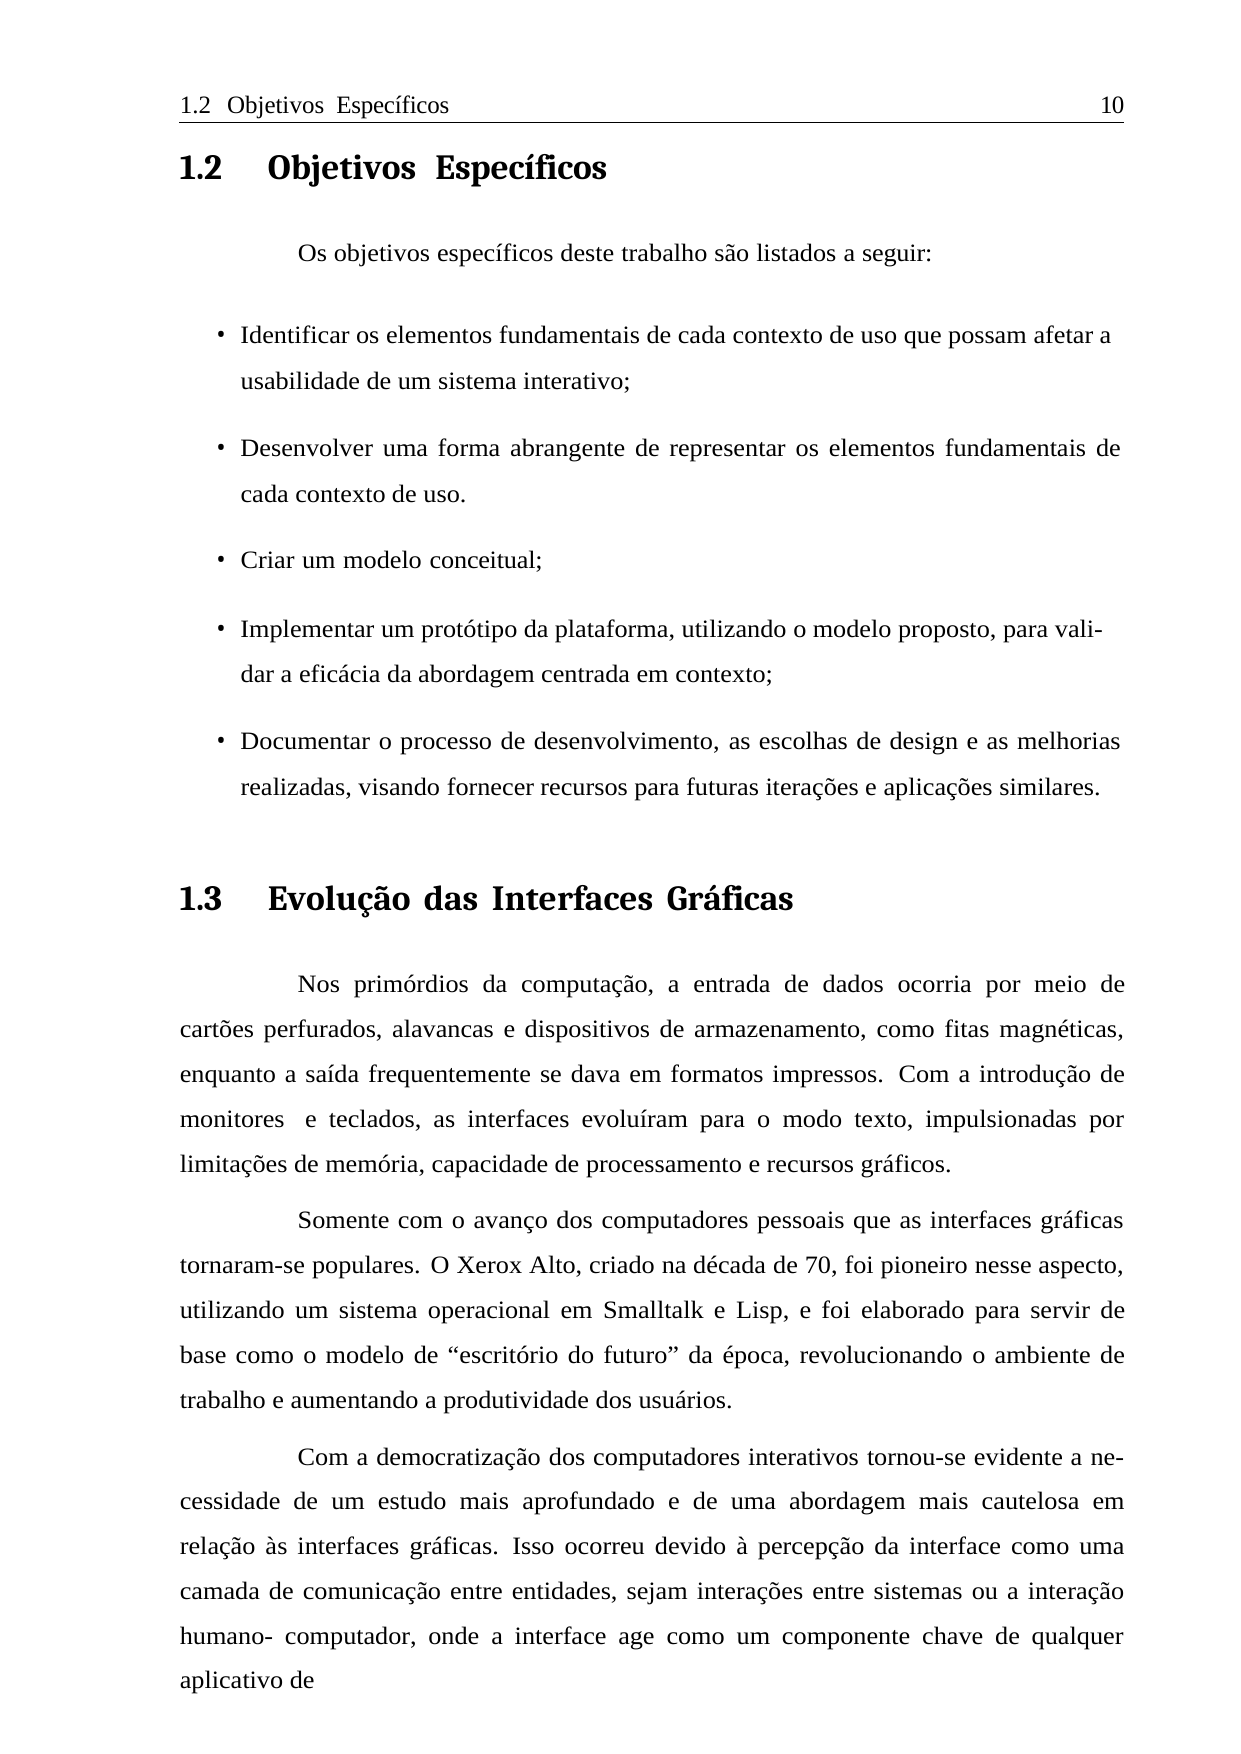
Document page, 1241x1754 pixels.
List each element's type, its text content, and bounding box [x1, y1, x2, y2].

list Implementar um protótipo da plataforma, utilizando o modelo proposto, para vali- dar a eficácia da abordagem centrada em contexto; [216, 610, 1125, 688]
list Documentar o processo de desenvolvimento, as escolhas de design e as melhorias realizadas, visando fornecer recursos para futuras iterações e aplicações similares. [216, 723, 1125, 801]
text Nos primórdios da computação, a entrada de dados ocorria por meio de cartões perfurados, alavancas e dispositivos de armazenamento, como fitas magnéticas, enquanto a saída frequentemente se dava em formatos impressos. Com a introdução de monitores e teclados, as interfaces evoluíram para o modo texto, impulsionadas por limitações de memória, capacidade de processamento e recursos gráficos. [179, 969, 1125, 1177]
list Objetivos Específicos 10 [179, 91, 1240, 119]
text Com a democratização dos computadores interativos tornou-se evidente a ne- cessidade de um estudo mais aprofundado e de uma abordagem mais cautelosa em relação às interfaces gráficas. Isso ocorreu devido à percepção da interface como uma camada de comunicação entre entidades, sejam interações entre sistemas ou a interação humano- computador, onde a interface age como um componente chave de qualquer aplicativo de [179, 1442, 1125, 1694]
list Identificar os elementos fundamentais de cada contexto de uso que possam afetar a usabilidade de um sistema interativo; [216, 317, 1124, 395]
text Os objetivos específicos deste trabalho são listados a seguir: [298, 238, 1240, 267]
subtitle Objetivos Específicos [179, 148, 1240, 189]
list Desenvolver uma forma abrangente de representar os elementos fundamentais de cada contexto de uso. [216, 429, 1124, 507]
subtitle Evolução das Interfaces Gráficas [179, 879, 1240, 920]
list Criar um modelo conceitual; [216, 542, 1240, 576]
text Somente com o avanço dos computadores pessoais que as interfaces gráficas tornaram-se populares. O Xerox Alto, criado na década de 70, foi pioneiro nesse aspecto, utilizando um sistema operacional em Smalltalk e Lisp, e foi elaborado para servir de base como o modelo de “escritório do futuro” da época, revolucionando o ambiente de trabalho e aumentando a produtividade dos usuários. [179, 1206, 1125, 1413]
